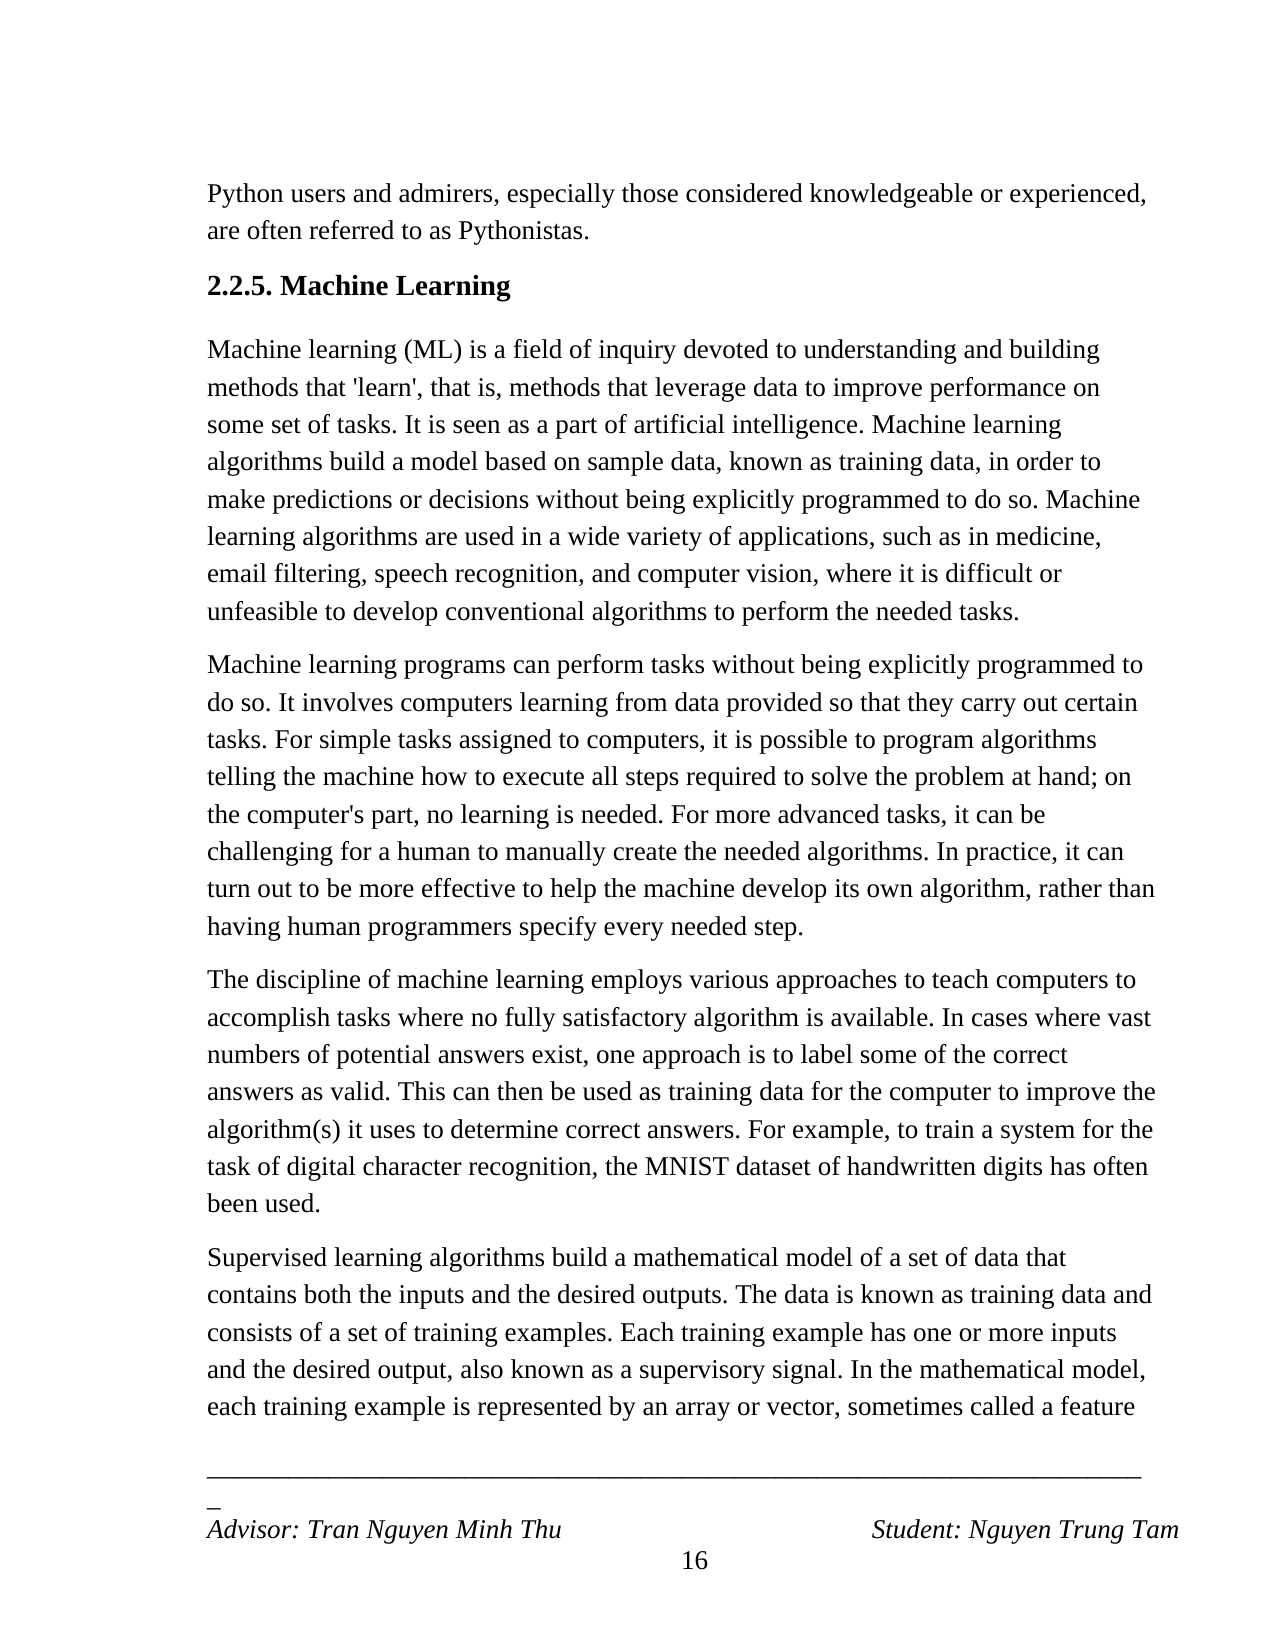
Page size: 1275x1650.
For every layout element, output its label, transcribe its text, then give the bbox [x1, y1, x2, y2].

text Python users and admirers, especially those considered knowledgeable or experienced, are often referred to as Pythonistas. [207, 177, 1157, 246]
subtitle Machine Learning [207, 268, 1157, 302]
text Machine learning programs can perform tasks without being explicitly programmed to do so. It involves computers learning from data provided so that they carry out certain tasks. For simple tasks assigned to computers, it is possible to program algorithms telling the machine how to execute all steps required to solve the problem at hand; on the computer's part, no learning is needed. For more advanced tasks, it can be challenging for a human to manually create the needed algorithms. In practice, it can turn out to be more effective to help the machine develop its own algorithm, rather than having human programmers specify every needed step. [207, 649, 1157, 941]
text The discipline of machine learning employs various approaches to teach computers to accomplish tasks where no fully satisfactory algorithm is available. In cases where vast numbers of potential answers exist, one approach is to label some of the correct answers as valid. This can then be used as training data for the computer to improve the algorithm(s) it uses to determine correct answers. For example, to train a system for the task of digital character recognition, the MNIST dataset of handwritten digits has often been used. [207, 964, 1157, 1218]
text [207, 1241, 1157, 1422]
text Machine learning (ML) is a field of inquiry devoted to understanding and building methods that 'learn', that is, methods that leverage data to improve performance on some set of tasks. It is seen as a part of artificial intelligence. Machine learning algorithms build a model based on sample data, known as training data, in order to make predictions or decisions without being explicitly programmed to do so. Machine learning algorithms are used in a wide variety of applications, such as in medicine, email filtering, speech recognition, and computer vision, where it is difficult or unfeasible to develop conventional algorithms to perform the needed tasks. [207, 334, 1157, 626]
